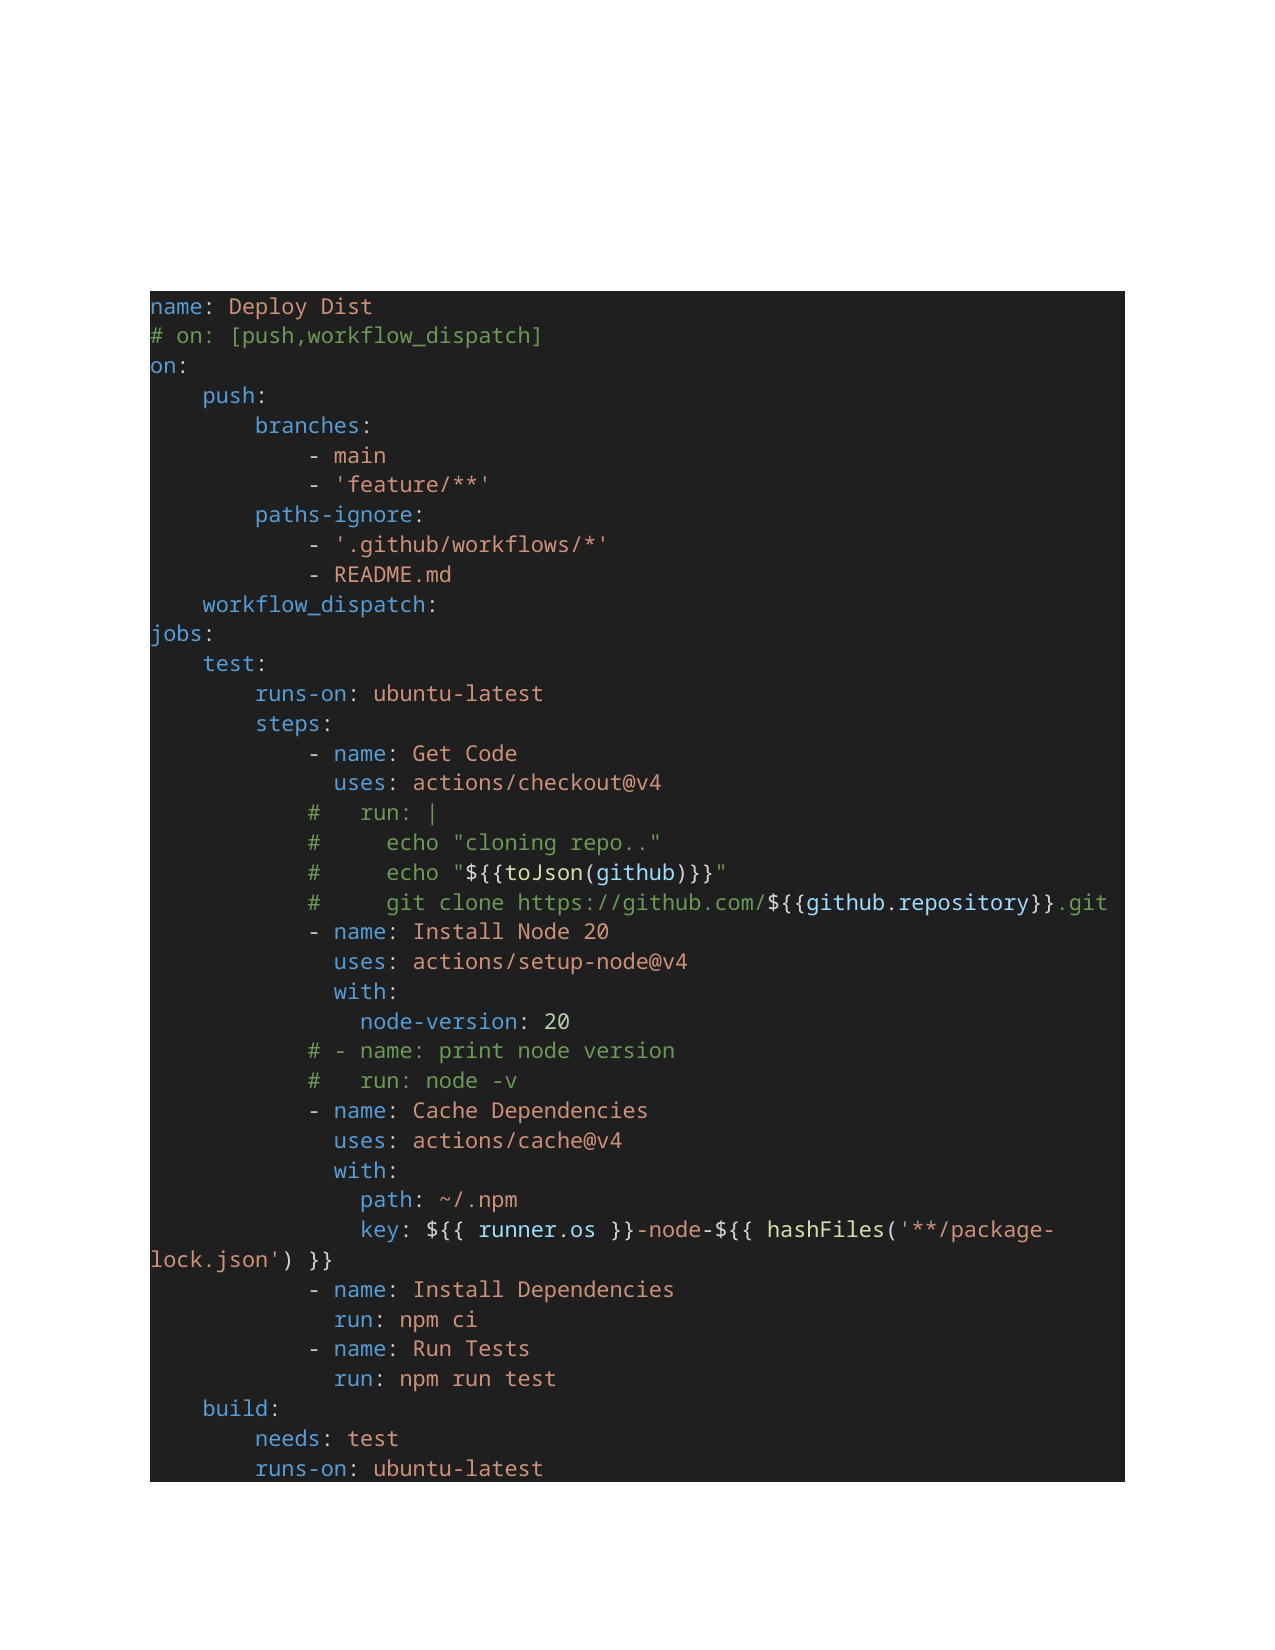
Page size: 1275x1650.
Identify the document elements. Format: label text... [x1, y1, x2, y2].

text uses: actions/setup-node@v4 [150, 946, 1125, 976]
text # run: | [150, 797, 1125, 827]
text runs-on: ubuntu-latest [150, 1452, 1125, 1482]
text jobs: [150, 618, 1125, 648]
text - name: Cache Dependencies [150, 1095, 1125, 1125]
text uses: actions/checkout@v4 [150, 767, 1125, 797]
text runs-on: ubuntu-latest [150, 678, 1125, 708]
text # run: node -v [150, 1065, 1125, 1095]
text - name: Install Dependencies [150, 1274, 1125, 1303]
text paths-ignore: [150, 499, 1125, 529]
text needs: test [150, 1423, 1125, 1452]
text # - name: print node version [150, 1035, 1125, 1065]
text with: [150, 1154, 1125, 1184]
text key: ${{ runner.os }}-node-${{ hashFiles('**/package-lock.json') }} [150, 1214, 1125, 1274]
text on: [150, 350, 1125, 380]
text path: ~/.npm [150, 1184, 1125, 1214]
text branches: [150, 410, 1125, 439]
text - 'feature/**' [150, 469, 1125, 499]
text node-version: 20 [150, 1006, 1125, 1035]
text # git clone https://github.com/${{github.repository}}.git [150, 886, 1125, 916]
text with: [150, 976, 1125, 1006]
text # echo "${{toJson(github)}}" [150, 857, 1125, 886]
text steps: [150, 708, 1125, 737]
text name: Deploy Dist [150, 291, 1125, 320]
text - name: Install Node 20 [150, 916, 1125, 946]
text run: npm run test [150, 1363, 1125, 1393]
text - name: Run Tests [150, 1333, 1125, 1363]
text - '.github/workflows/*' [150, 529, 1125, 559]
text - main [150, 439, 1125, 469]
text run: npm ci [150, 1303, 1125, 1333]
text push: [150, 380, 1125, 410]
text # on: [push,workflow_dispatch] [150, 320, 1125, 350]
text workflow_dispatch: [150, 588, 1125, 618]
text build: [150, 1393, 1125, 1423]
text # echo "cloning repo.." [150, 827, 1125, 857]
text uses: actions/cache@v4 [150, 1125, 1125, 1154]
text test: [150, 648, 1125, 678]
text - name: Get Code [150, 737, 1125, 767]
text - README.md [150, 559, 1125, 588]
